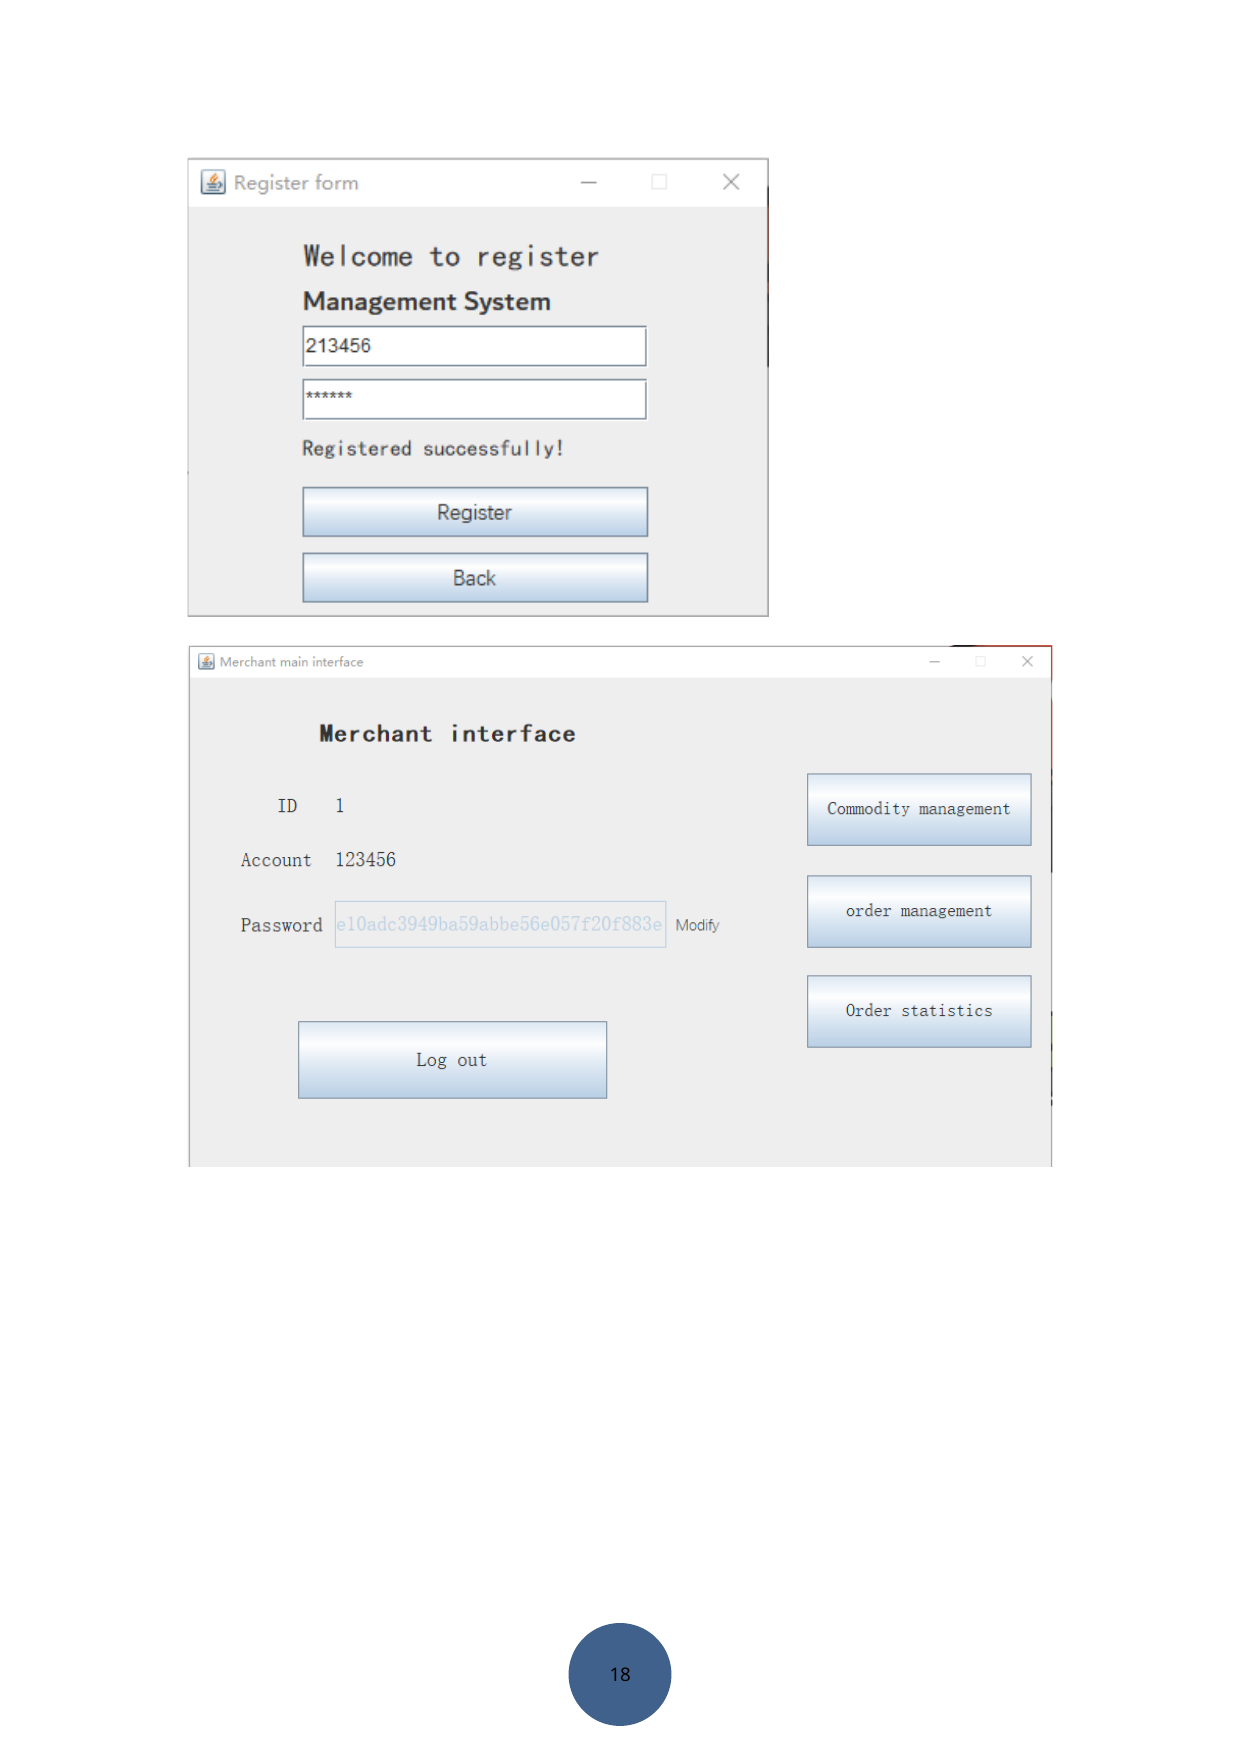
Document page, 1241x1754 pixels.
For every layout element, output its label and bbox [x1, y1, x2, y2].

picture [187, 157, 769, 617]
picture [187, 645, 1053, 1167]
